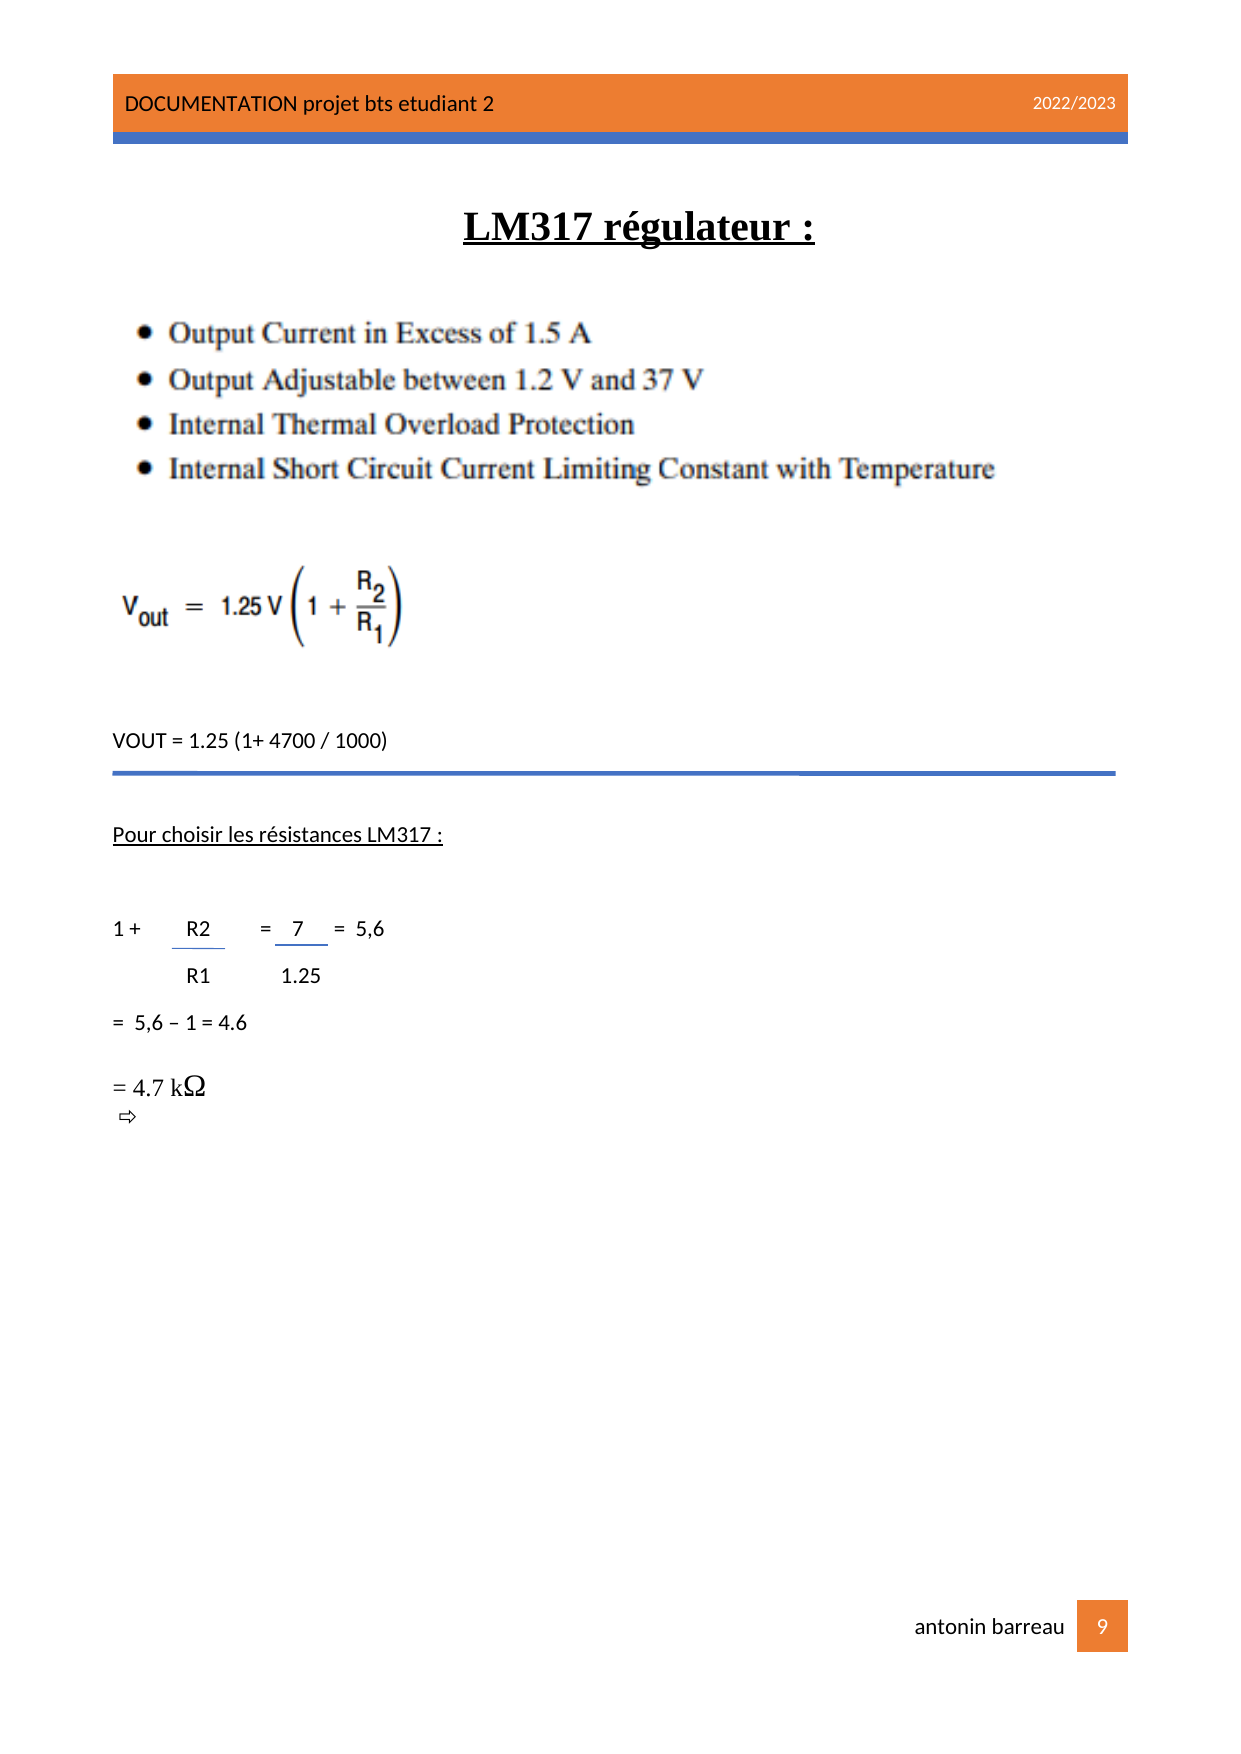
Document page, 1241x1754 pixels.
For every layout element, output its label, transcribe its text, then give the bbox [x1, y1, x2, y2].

text 1 + R2 = 7 = 5,6 [112, 914, 1128, 942]
text Pour choisir les résistances LM317 : [112, 820, 1128, 848]
picture [112, 311, 1004, 491]
picture [112, 556, 414, 661]
text = 4.7 kΩ [112, 1067, 1128, 1103]
text VOUT = 1.25 (1+ 4700 / 1000) [112, 726, 1128, 754]
text LM317 régulateur : [150, 201, 1128, 249]
text R1 1.25 [112, 961, 1128, 989]
text = 5,6 – 1 = 4.6 [112, 1008, 1128, 1036]
